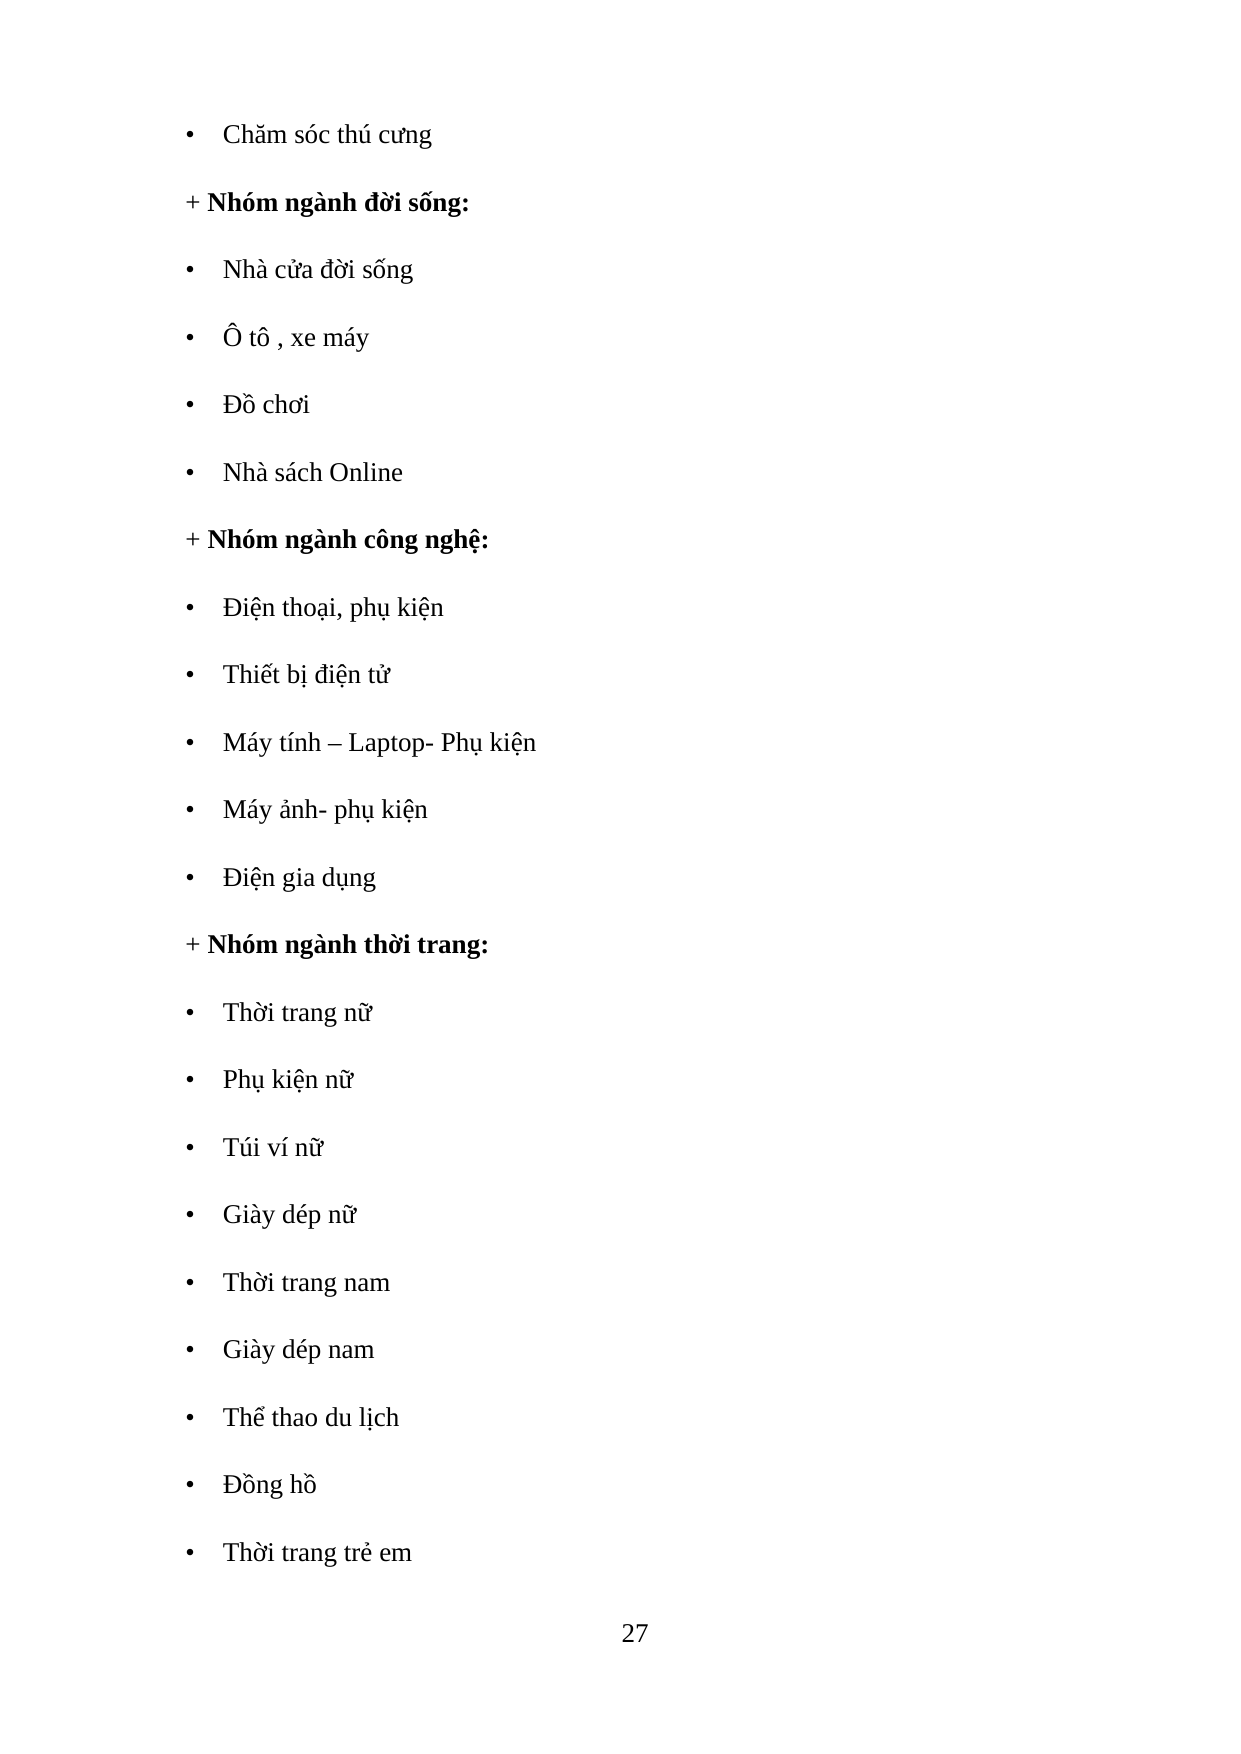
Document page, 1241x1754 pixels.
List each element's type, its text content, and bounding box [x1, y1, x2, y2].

text • Máy ảnh- phụ kiện [185, 793, 1122, 824]
text • Giày dép nam [185, 1333, 1122, 1364]
text • Túi ví nữ [185, 1131, 1122, 1162]
text • Thể thao du lịch [185, 1401, 1122, 1432]
text • Nhà cửa đời sống [185, 253, 1122, 284]
text • Điện gia dụng [185, 861, 1122, 892]
text + Nhóm ngành công nghệ: [185, 523, 1122, 554]
text • Giày dép nữ [185, 1198, 1122, 1229]
text • Máy tính – Laptop- Phụ kiện [185, 726, 1122, 757]
text • Thời trang nam [185, 1266, 1122, 1297]
text • Ô tô , xe máy [185, 321, 1122, 352]
text + Nhóm ngành đời sống: [185, 186, 1122, 217]
text • Thời trang trẻ em [185, 1536, 1122, 1567]
list Chăm sóc thú cưng [185, 118, 1122, 149]
text • Thiết bị điện tử [185, 658, 1122, 689]
text + Nhóm ngành thời trang: [185, 928, 1122, 959]
text • Thời trang nữ [185, 996, 1122, 1027]
text • Nhà sách Online [185, 456, 1122, 487]
text • Điện thoại, phụ kiện [185, 591, 1122, 622]
text • Đồng hồ [185, 1468, 1122, 1499]
text • Phụ kiện nữ [185, 1063, 1122, 1094]
text • Đồ chơi [185, 388, 1122, 419]
